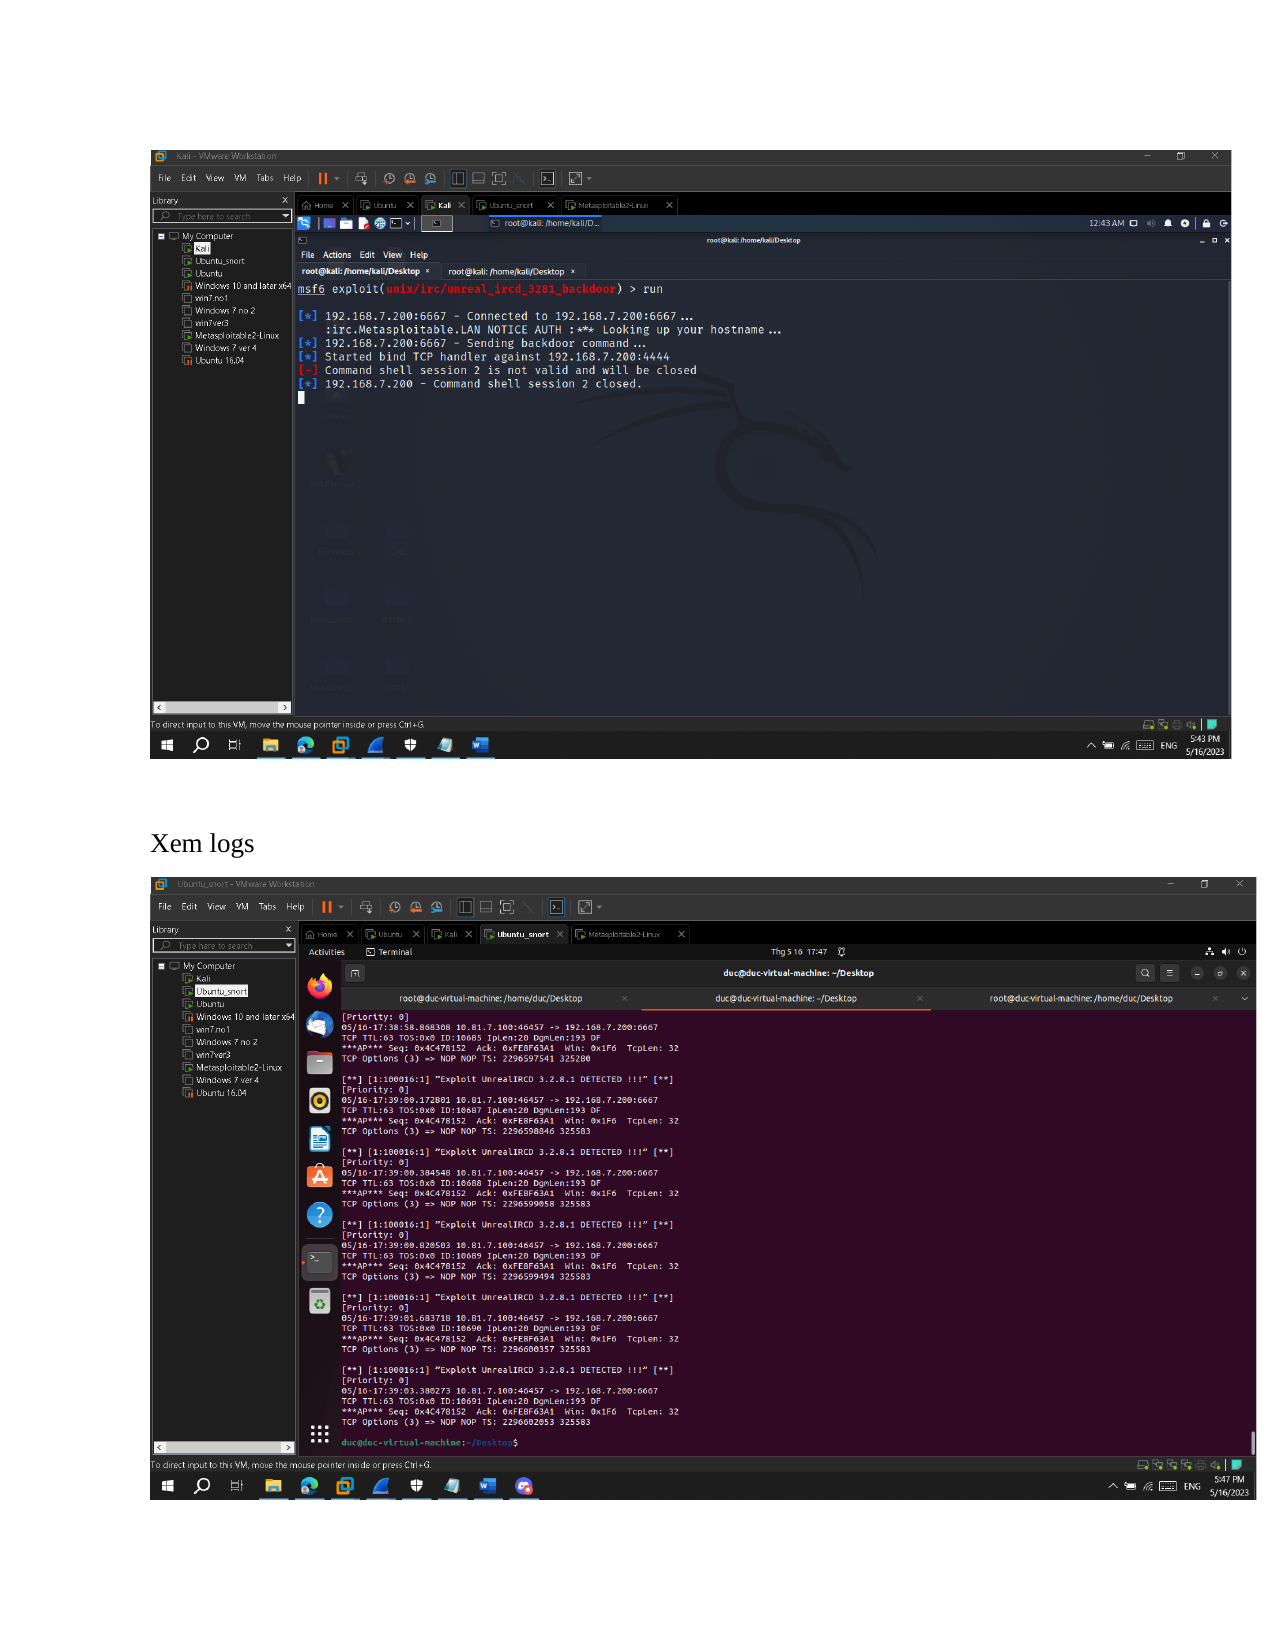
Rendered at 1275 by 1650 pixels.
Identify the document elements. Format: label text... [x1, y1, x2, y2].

picture [150, 877, 1257, 1500]
picture [150, 150, 1232, 759]
text Xem logs [150, 827, 1125, 858]
